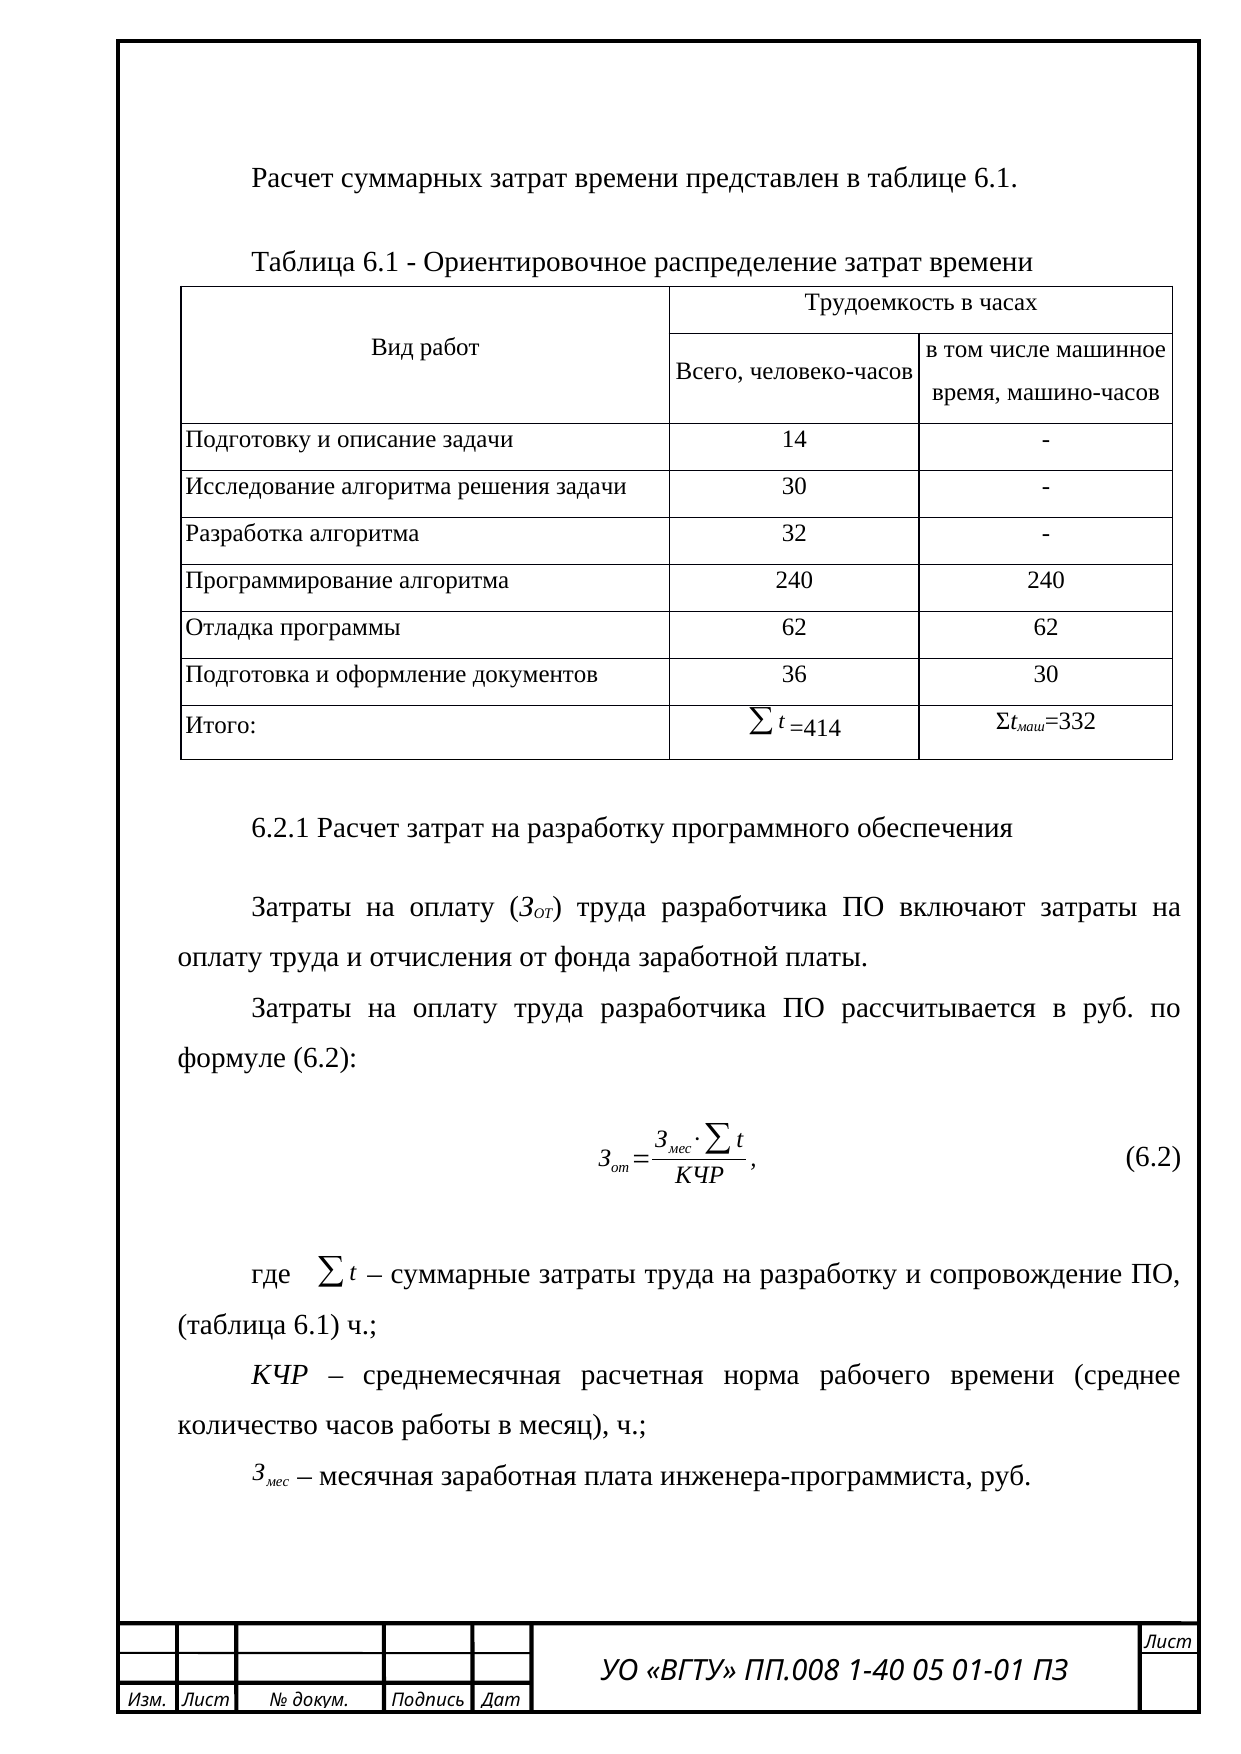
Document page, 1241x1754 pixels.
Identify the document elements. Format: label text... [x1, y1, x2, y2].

table_cell - [920, 424, 1172, 470]
table_cell - [920, 518, 1172, 564]
table_cell 30 [670, 471, 918, 517]
table_cell Подготовка и оформление документов [182, 659, 669, 704]
table_cell 36 [670, 659, 918, 704]
table_cell Программирование алгоритма [182, 565, 669, 611]
text – месячная заработная плата инженера-программиста, руб. [177, 1458, 1181, 1491]
table_cell 240 [920, 565, 1172, 611]
table_cell Всего, человеко-часов [670, 334, 918, 423]
table_cell 62 [920, 612, 1172, 658]
text 6.2.1 Расчет затрат на разработку программного обеспечения [177, 810, 1181, 844]
table_cell Подготовку и описание задачи [182, 424, 669, 470]
text КЧР – среднемесячная расчетная норма рабочего времени (среднее количество часов работы в месяц), ч.; [177, 1357, 1181, 1441]
table_cell - [920, 471, 1172, 517]
text Расчет суммарных затрат времени представлен в таблице 6.1. [177, 160, 1181, 193]
text (6.2) [177, 1123, 1181, 1189]
table_header Вид работ [182, 287, 669, 423]
table_cell 30 [920, 659, 1172, 704]
table_cell Разработка алгоритма [182, 518, 669, 564]
table_cell в том числе машинное время, машино-часов [920, 334, 1172, 423]
table_cell =414 [670, 706, 918, 759]
table_cell Σtмаш=332 [920, 706, 1172, 759]
table_cell 32 [670, 518, 918, 564]
table_cell Итого: [182, 706, 669, 759]
table_cell Отладка программы [182, 612, 669, 658]
table_cell 14 [670, 424, 918, 470]
text где – суммарные затраты труда на разработку и сопровождение ПО, (таблица 6.1) ч.; [177, 1256, 1181, 1340]
table_cell 62 [670, 612, 918, 658]
table_header Трудоемкость в часах [670, 287, 1172, 333]
table_cell Исследование алгоритма решения задачи [182, 471, 669, 517]
text Таблица 6.1 - Ориентировочное распределение затрат времени [177, 244, 1181, 277]
table_cell 240 [670, 565, 918, 611]
text Затраты на оплату труда разработчика ПО рассчитывается в руб. по формуле (6.2): [177, 990, 1181, 1074]
text Затраты на оплату (ЗОТ) труда разработчика ПО включают затраты на оплату труда и отчисления от фонда заработной платы. [177, 889, 1181, 973]
